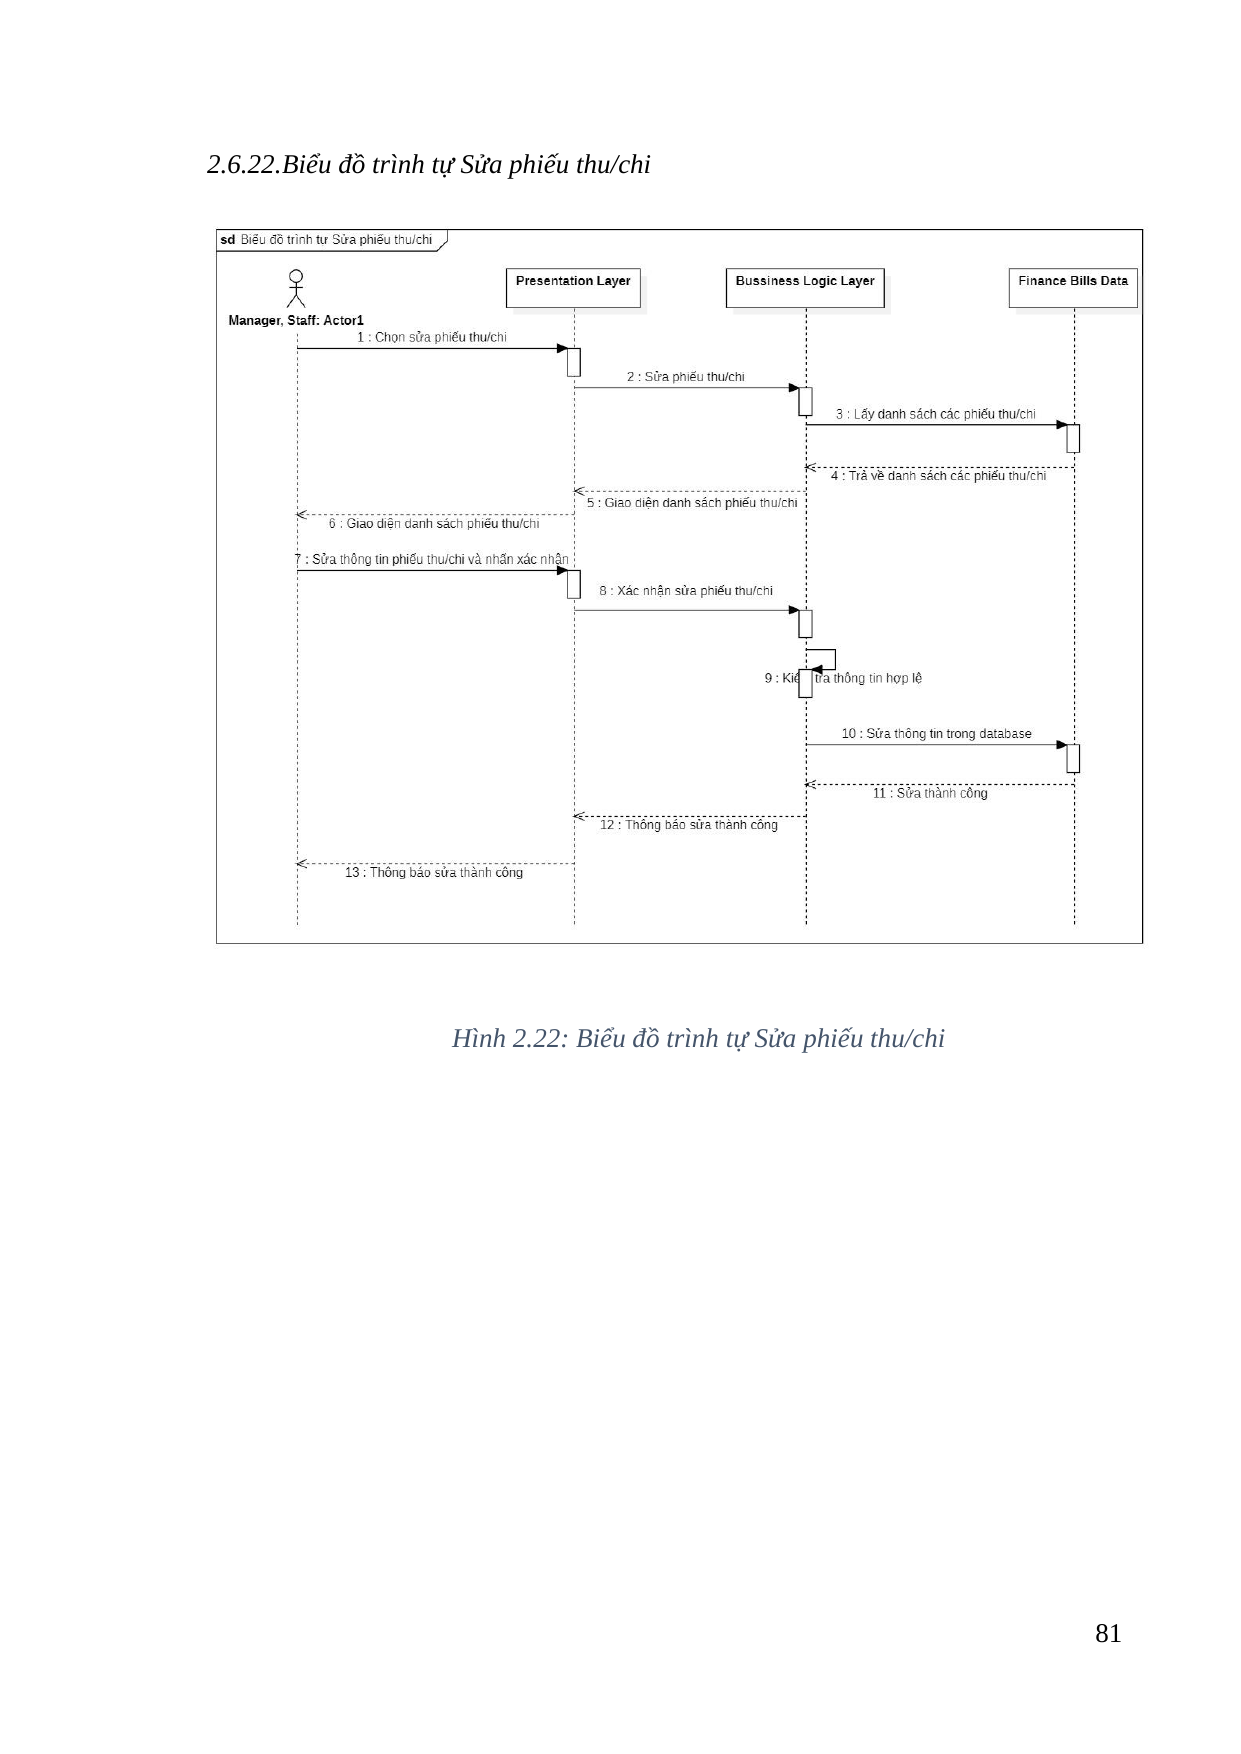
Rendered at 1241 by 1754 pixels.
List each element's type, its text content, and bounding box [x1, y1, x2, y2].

text Hình 2.22: Biểu đồ trình tự Sửa phiếu thu/chi [207, 1022, 1122, 1053]
picture [206, 219, 1181, 982]
subtitle Biểu đồ trình tự Sửa phiếu thu/chi [207, 148, 1122, 179]
